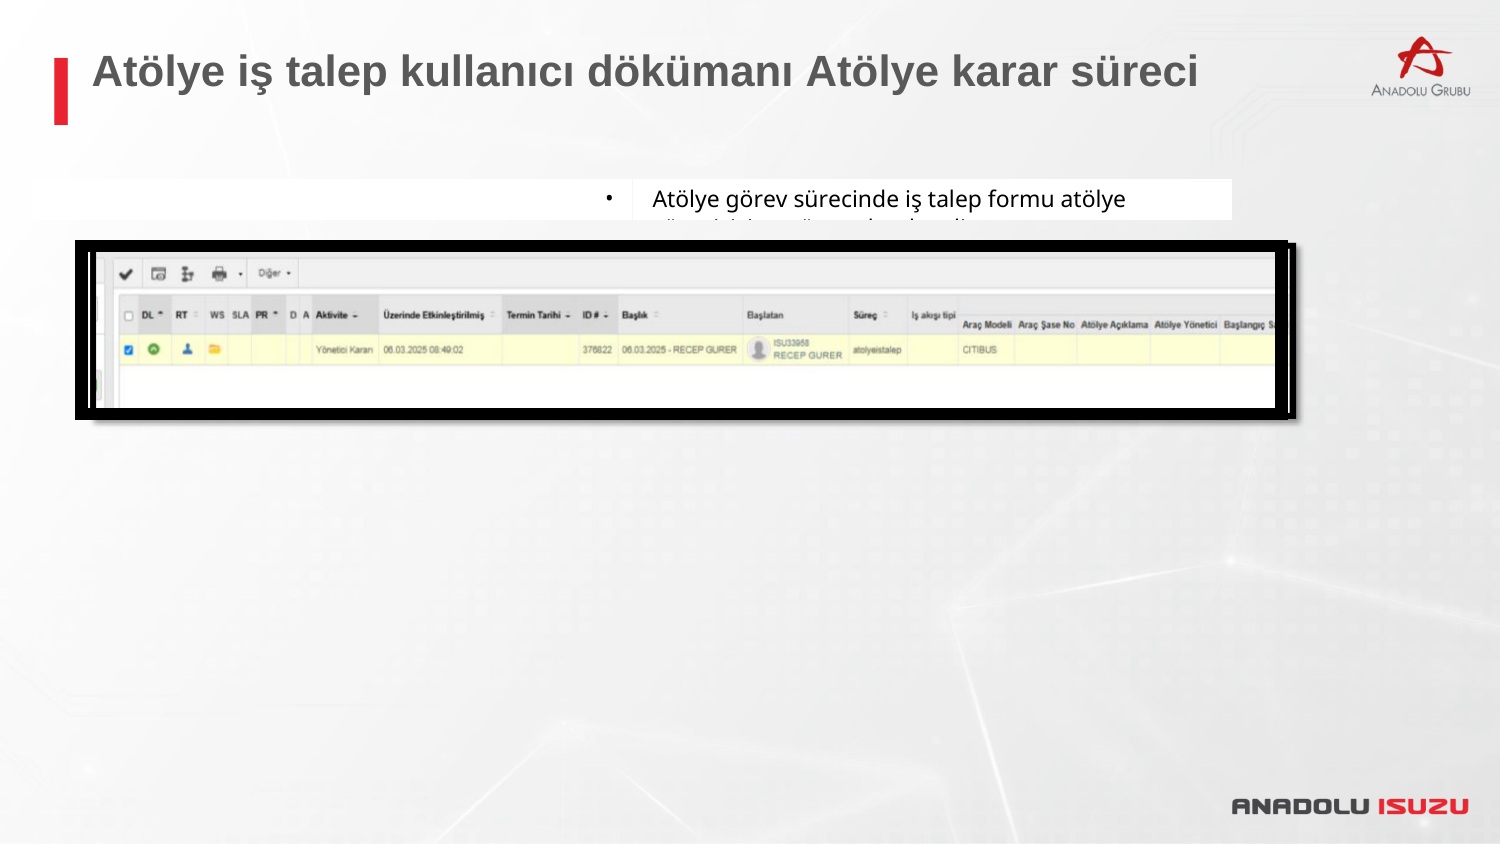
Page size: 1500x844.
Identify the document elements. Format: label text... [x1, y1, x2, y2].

table_header Atölye görev sürecinde iş talep formu atölye yöneticisine görev olarak gelir. [633, 179, 1232, 220]
text Atölye iş talep kullanıcı dökümanı Atölye karar süreci [91, 47, 1500, 96]
table_header [88, 252, 1275, 407]
table_header • [33, 179, 632, 220]
picture [0, 0, 1500, 844]
